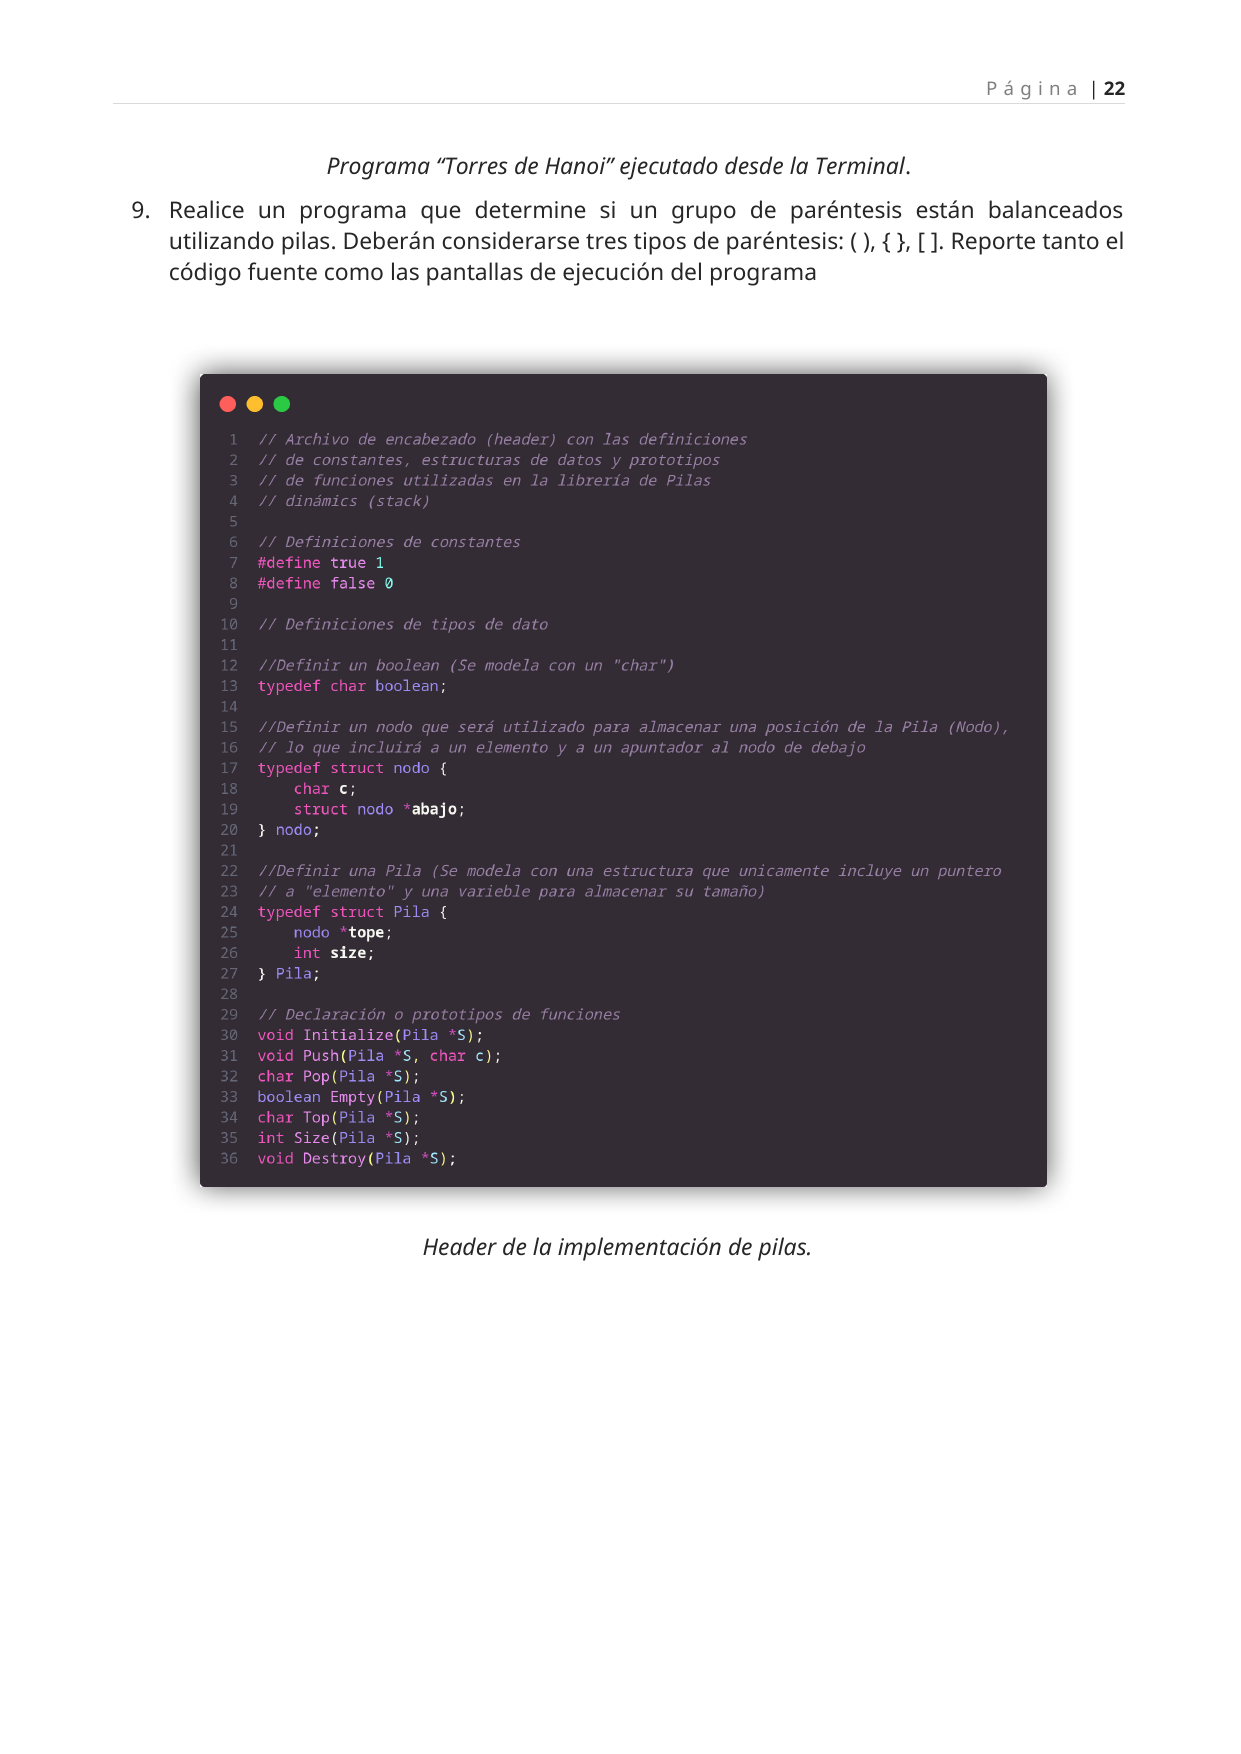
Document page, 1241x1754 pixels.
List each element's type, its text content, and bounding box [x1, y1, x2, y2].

text Programa “Torres de Hanoi” ejecutado desde la Terminal. [112, 150, 1125, 181]
text Header de la implementación de pilas. [112, 1231, 1125, 1263]
list Realice un programa que determine si un grupo de paréntesis están balanceados utilizando pilas. Deberán considerarse tres tipos de paréntesis: ( ), { }, [ ]. Reporte tanto el código fuente como las pantallas de ejecución del programa [131, 194, 1125, 287]
picture [200, 374, 1047, 1187]
